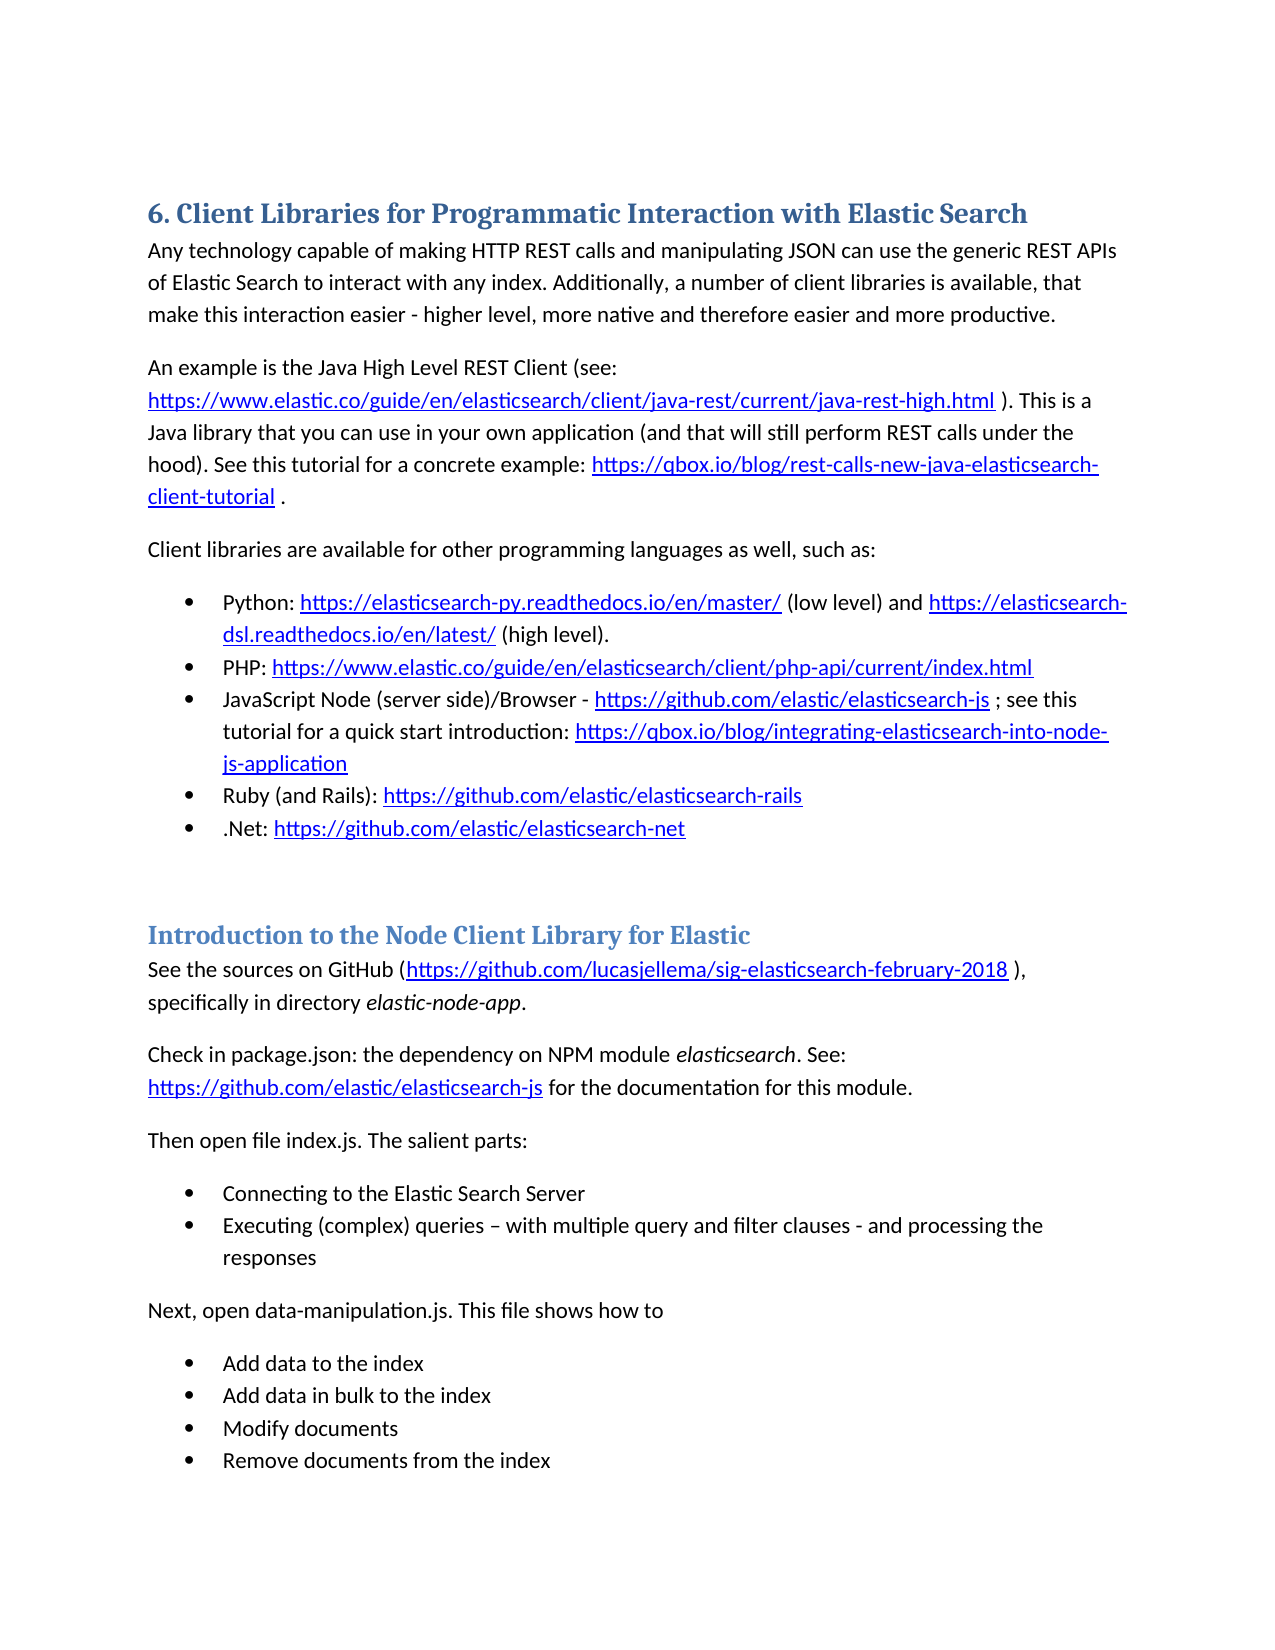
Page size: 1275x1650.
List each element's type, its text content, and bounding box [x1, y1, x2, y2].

text Then open file index.js. The salient parts: [148, 1126, 1127, 1154]
list .Net: https://github.com/elastic/elasticsearch-net [185, 814, 1127, 842]
subtitle Introduction to the Node Client Library for Elastic [148, 920, 1127, 951]
text Any technology capable of making HTTP REST calls and manipulating JSON can use the generic REST APIs of Elastic Search to interact with any index. Additionally, a number of client libraries is available, that make this interaction easier - higher level, more native and therefore easier and more productive. [148, 236, 1127, 328]
list Ruby (and Rails): https://github.com/elastic/elasticsearch-rails [185, 781, 1127, 809]
list Add data to the index [185, 1349, 1127, 1377]
text See the sources on GitHub (https://github.com/lucasjellema/sig-elasticsearch-february-2018 ), specifically in directory elastic-node-app. [148, 955, 1127, 1016]
list Modify documents [185, 1414, 1127, 1442]
list Remove documents from the index [185, 1446, 1127, 1474]
subtitle 6. Client Libraries for Programmatic Interaction with Elastic Search [148, 198, 1127, 231]
text An example is the Java High Level REST Client (see: https://www.elastic.co/guide/en/elasticsearch/client/java-rest/current/java-rest-high.html ). This is a Java library that you can use in your own application (and that will still perform REST calls under the hood). See this tutorial for a concrete example: https://qbox.io/blog/rest-calls-new-java-elasticsearch-client-tutorial . [148, 353, 1127, 510]
list PHP: https://www.elastic.co/guide/en/elasticsearch/client/php-api/current/index.html [185, 653, 1127, 681]
text Next, open data-manipulation.js. This file shows how to [148, 1296, 1127, 1324]
list Python: https://elasticsearch-py.readthedocs.io/en/master/ (low level) and https://elasticsearch-dsl.readthedocs.io/en/latest/ (high level). [185, 588, 1127, 648]
text Check in package.json: the dependency on NPM module elasticsearch. See: https://github.com/elastic/elasticsearch-js for the documentation for this module. [148, 1041, 1127, 1101]
list Add data in bulk to the index [185, 1381, 1127, 1409]
text Client libraries are available for other programming languages as well, such as: [148, 535, 1127, 563]
list JavaScript Node (server side)/Browser - https://github.com/elastic/elasticsearch-js ; see this tutorial for a quick start introduction: https://qbox.io/blog/integrating-elasticsearch-into-node-js-application [185, 685, 1127, 777]
list Executing (complex) queries – with multiple query and filter clauses - and processing the responses [185, 1211, 1127, 1271]
list Connecting to the Elastic Search Server [185, 1179, 1127, 1207]
